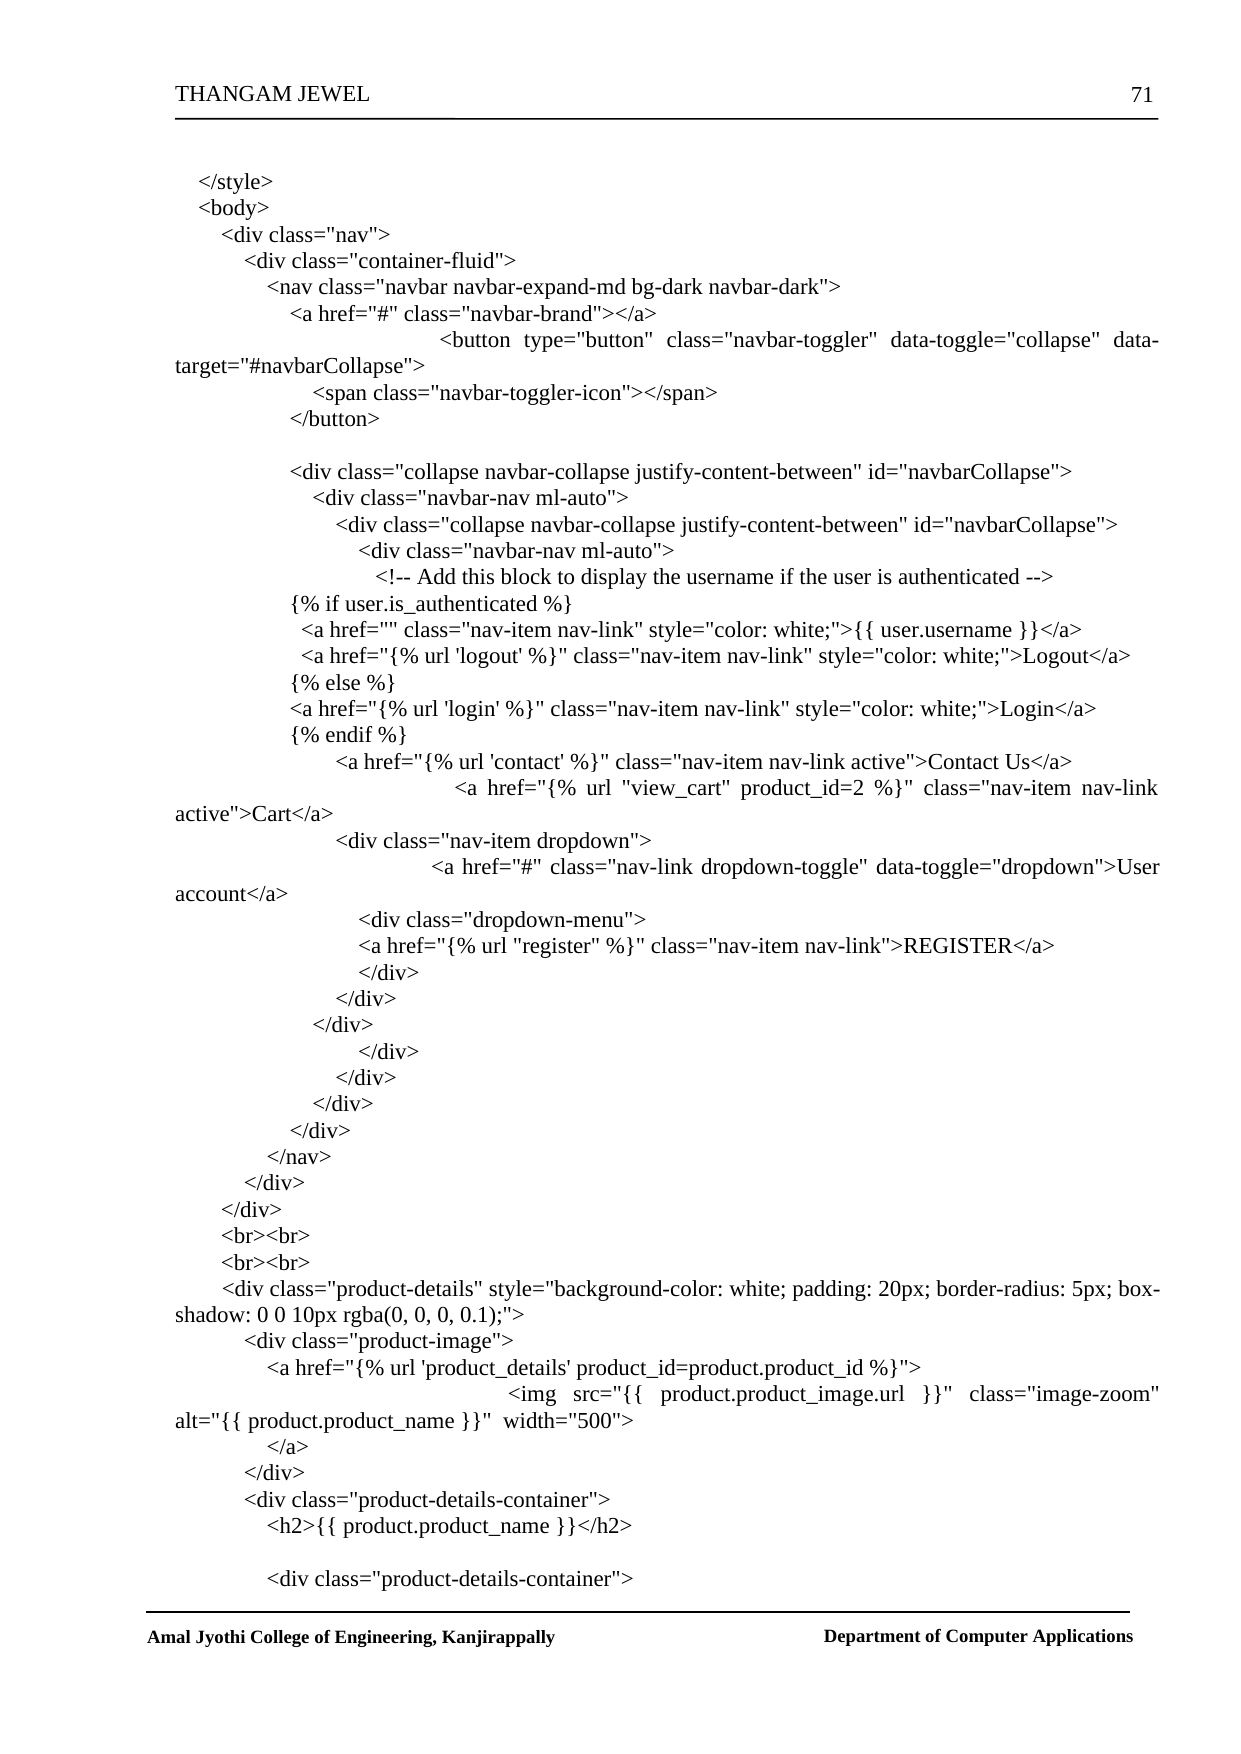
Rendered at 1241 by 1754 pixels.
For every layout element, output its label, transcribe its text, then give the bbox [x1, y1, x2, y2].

text </button> [175, 405, 1162, 432]
text <a href="#" class="navbar-brand"></a> [175, 300, 1162, 326]
text </nav> [175, 1143, 1162, 1169]
text <div class="collapse navbar-collapse justify-content-between" id="navbarCollapse"> [175, 458, 1162, 484]
text </div> [175, 1038, 1162, 1064]
text </div> [175, 1169, 1162, 1196]
text <div class="product-image"> [175, 1328, 1162, 1354]
text </div> [175, 1011, 1162, 1038]
text <div class="navbar-nav ml-auto"> [175, 537, 1162, 563]
text <div class="collapse navbar-collapse justify-content-between" id="navbarCollapse"> [175, 511, 1162, 537]
text <a href="{% url 'product_details' product_id=product.product_id %}"> [175, 1354, 1162, 1380]
text <a href="{% url "register" %}" class="nav-item nav-link">REGISTER</a> [175, 932, 1162, 959]
text <div class="nav"> [175, 221, 1162, 247]
text </style> [175, 168, 1162, 194]
text <span class="navbar-toggler-icon"></span> [175, 379, 1162, 405]
text <img src="{{ product.product_image.url }}" class="image-zoom" alt="{{ product.product_name }}" width="500"> [175, 1380, 1162, 1433]
text <nav class="navbar navbar-expand-md bg-dark navbar-dark"> [175, 273, 1162, 300]
text <h2>{{ product.product_name }}</h2> [175, 1512, 1162, 1538]
text </div> [175, 959, 1162, 985]
text <div class="product-details" style="background-color: white; padding: 20px; border-radius: 5px; box-shadow: 0 0 10px rgba(0, 0, 0, 0.1);"> [175, 1275, 1162, 1328]
text <a href="#" class="nav-link dropdown-toggle" data-toggle="dropdown">User account</a> [175, 853, 1162, 906]
text </div> [175, 1196, 1162, 1222]
text <br><br> [175, 1248, 1162, 1275]
text <div class="product-details-container"> [175, 1565, 1162, 1591]
text </div> [175, 985, 1162, 1011]
text <body> [175, 194, 1162, 221]
text <div class="navbar-nav ml-auto"> [175, 484, 1162, 511]
text </div> [175, 1090, 1162, 1117]
text <div class="container-fluid"> [175, 247, 1162, 273]
text <button type="button" class="navbar-toggler" data-toggle="collapse" data-target="#navbarCollapse"> [175, 326, 1162, 379]
text {% else %} [175, 669, 1162, 695]
text </div> [175, 1064, 1162, 1090]
text <div class="nav-item dropdown"> [175, 827, 1162, 853]
text </a> [175, 1433, 1162, 1459]
text <div class="product-details-container"> [175, 1486, 1162, 1512]
text {% if user.is_authenticated %} [175, 590, 1162, 616]
text <a href="{% url 'logout' %}" class="nav-item nav-link" style="color: white;">Logout</a> [175, 642, 1162, 669]
text </div> [175, 1117, 1162, 1143]
text <a href="" class="nav-item nav-link" style="color: white;">{{ user.username }}</a> [175, 616, 1162, 642]
text {% endif %} [175, 721, 1162, 748]
text </div> [175, 1459, 1162, 1486]
text <!-- Add this block to display the username if the user is authenticated --> [175, 563, 1162, 590]
text <br><br> [175, 1222, 1162, 1248]
text <a href="{% url 'contact' %}" class="nav-item nav-link active">Contact Us</a> [175, 748, 1162, 774]
text <a href="{% url 'login' %}" class="nav-item nav-link" style="color: white;">Login</a> [175, 695, 1162, 721]
text <div class="dropdown-menu"> [175, 906, 1162, 932]
text <a href="{% url "view_cart" product_id=2 %}" class="nav-item nav-link active">Cart</a> [175, 774, 1162, 827]
